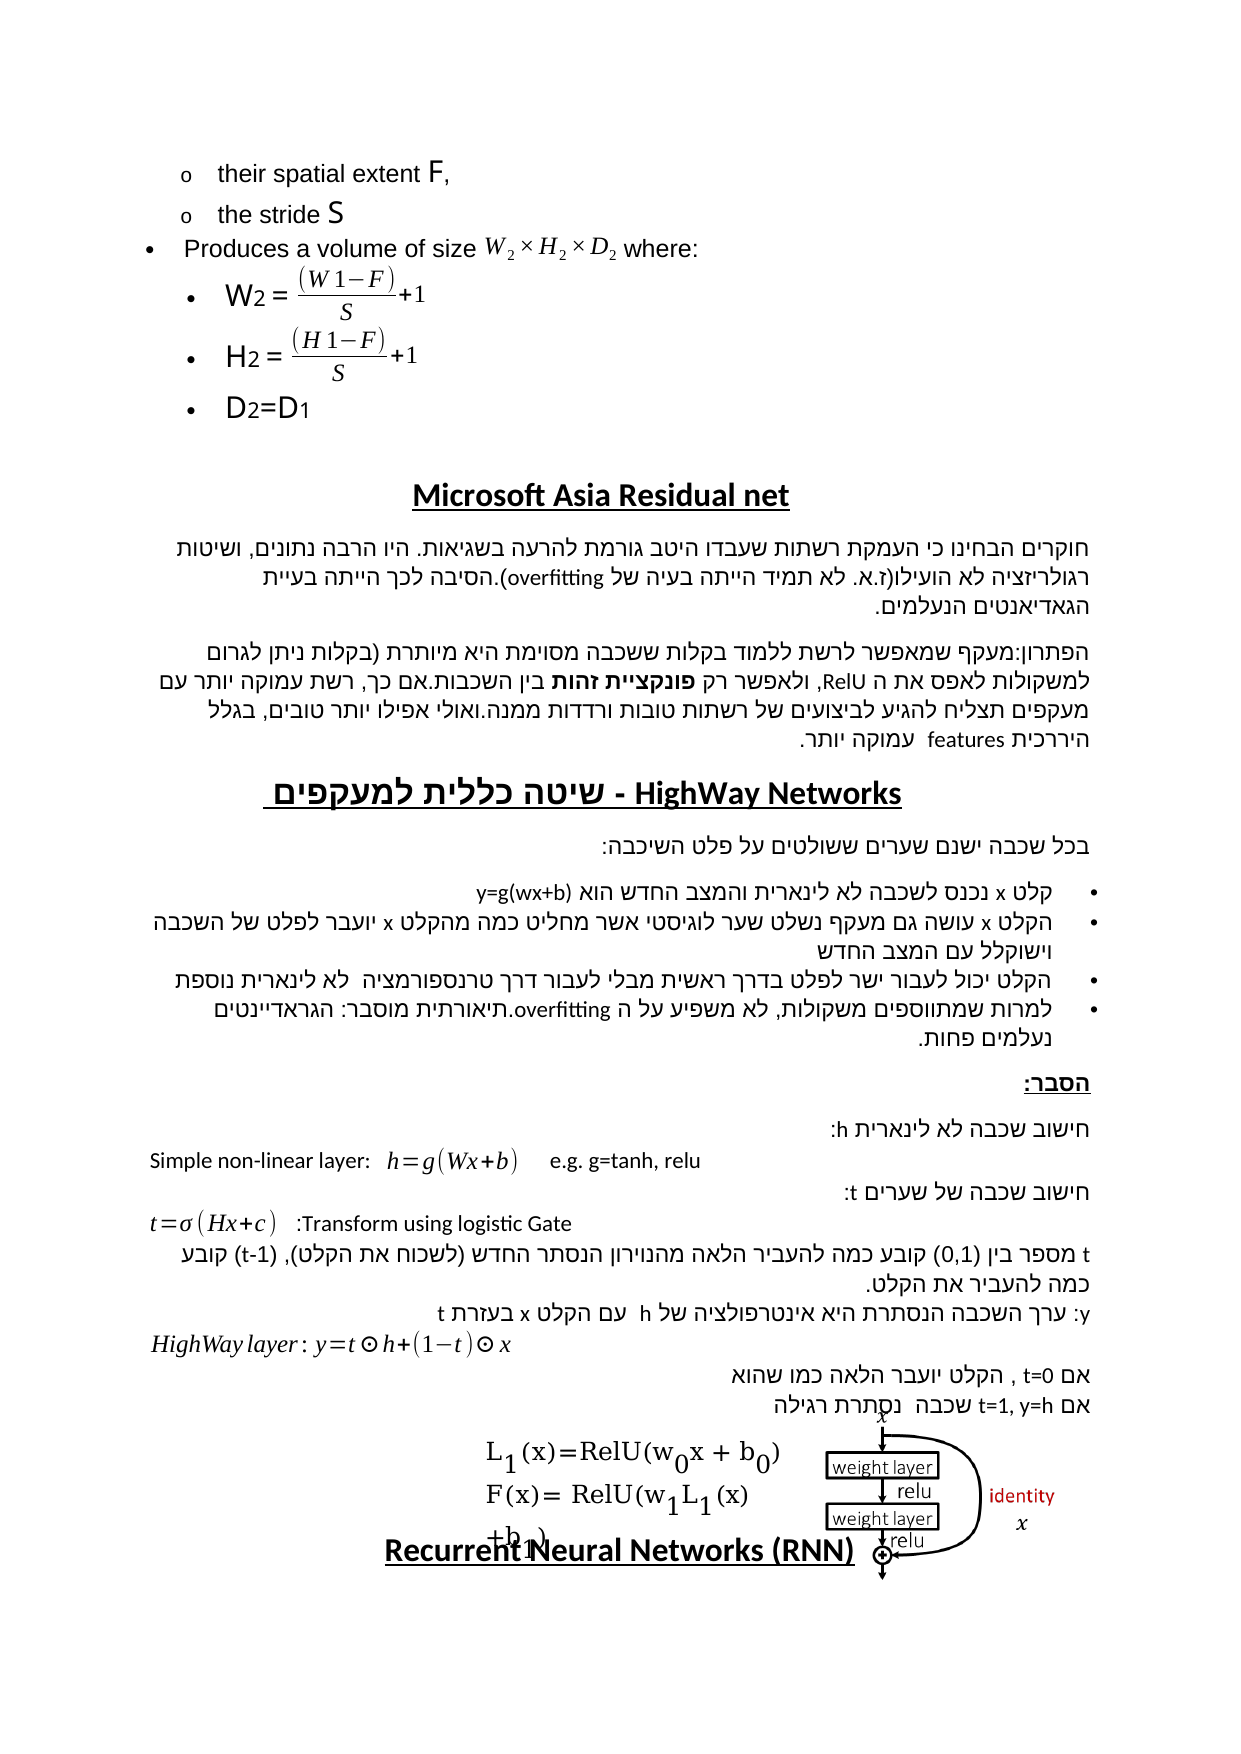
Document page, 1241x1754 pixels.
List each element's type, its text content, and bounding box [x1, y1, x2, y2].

text Recurrent Neural Networks (RNN) [150, 1529, 808, 1570]
text אם t=1, y=h שכבה נסתרת רגילה [150, 1392, 1090, 1420]
text Transform using logistic Gate: [150, 1208, 1090, 1238]
text בכל שכבה ישנם שערים ששולטים על פלט השיכבה: [150, 833, 1090, 859]
text t מספר בין (0,1) קובע כמה להעביר הלאה מהנוירון הנסתר החדש (לשכוח את הקלט), (1-t) קובע כמה להעביר את הקלט. [150, 1241, 1090, 1297]
text חישוב שכבה לא לינארית h: [150, 1116, 1090, 1143]
text הסבר: [150, 1070, 1090, 1097]
list קלט x נכנס לשכבה לא לינארית והמצב החדש הוא y=g(wx+b) [150, 878, 1090, 906]
list their spatial extent F, [180, 150, 1090, 191]
list למרות שמתווספים משקולות, לא משפיע על ה overfitting.תיאורתית מוסבר: הגראדיינטים נעלמים פחות. [150, 995, 1090, 1052]
picture [808, 1393, 1096, 1580]
text אם t=0 , הקלט יועבר הלאה כמו שהוא [150, 1361, 1090, 1389]
list the stride S [180, 191, 1090, 232]
list הקלט x עושה גם מעקף נשלט שער לוגיסטי אשר מחליט כמה מהקלט x יועבר לפלט של השכבה וישוקלל עם המצב החדש [150, 908, 1090, 965]
text Simple non-linear layer: e.g. g=tanh, relu [150, 1146, 1090, 1176]
text הפתרון:מעקף שמאפשר לרשת ללמוד בקלות ששכבה מסוימת היא מיותרת (בקלות ניתן לגרום למשקולות לאפס את ה RelU, ולאפשר רק פונקציית זהות בין השכבות.אם כך, רשת עמוקה יותר עם מעקפים תצליח להגיע לביצועים של רשתות טובות ורדדות ממנה.ואולי אפילו יותר טובים, בגלל היררכית features עמוקה יותר. [150, 638, 1090, 753]
list הקלט יכול לעבור ישר לפלט בדרך ראשית מבלי לעבור דרך טרנספורמציה לא לינארית נוספת [150, 967, 1090, 993]
list D2=D1 [187, 386, 1090, 427]
text y: ערך השכבה הנסתרת היא אינטרפולציה של h עם הקלט x בעזרת t [150, 1299, 1090, 1327]
text חוקרים הבחינו כי העמקת רשתות שעבדו היטב גורמת להרעה בשגיאות. היו הרבה נתונים, ושיטות רגולריזציה לא הועילו(ז.א. לא תמיד הייתה בעיה של overfitting).הסיבה לכך הייתה בעיית הגאדיאנטים הנעלמים. [150, 535, 1090, 620]
text Microsoft Asia Residual net [150, 474, 1053, 515]
list Produces a volume of size where: [146, 232, 1090, 264]
text HighWay Networks - שיטה כללית למעקפים [150, 772, 1015, 813]
list H2 = [187, 325, 1090, 386]
list W2 = [187, 264, 1090, 325]
text חישוב שכבה של שערים t: [150, 1178, 1090, 1206]
